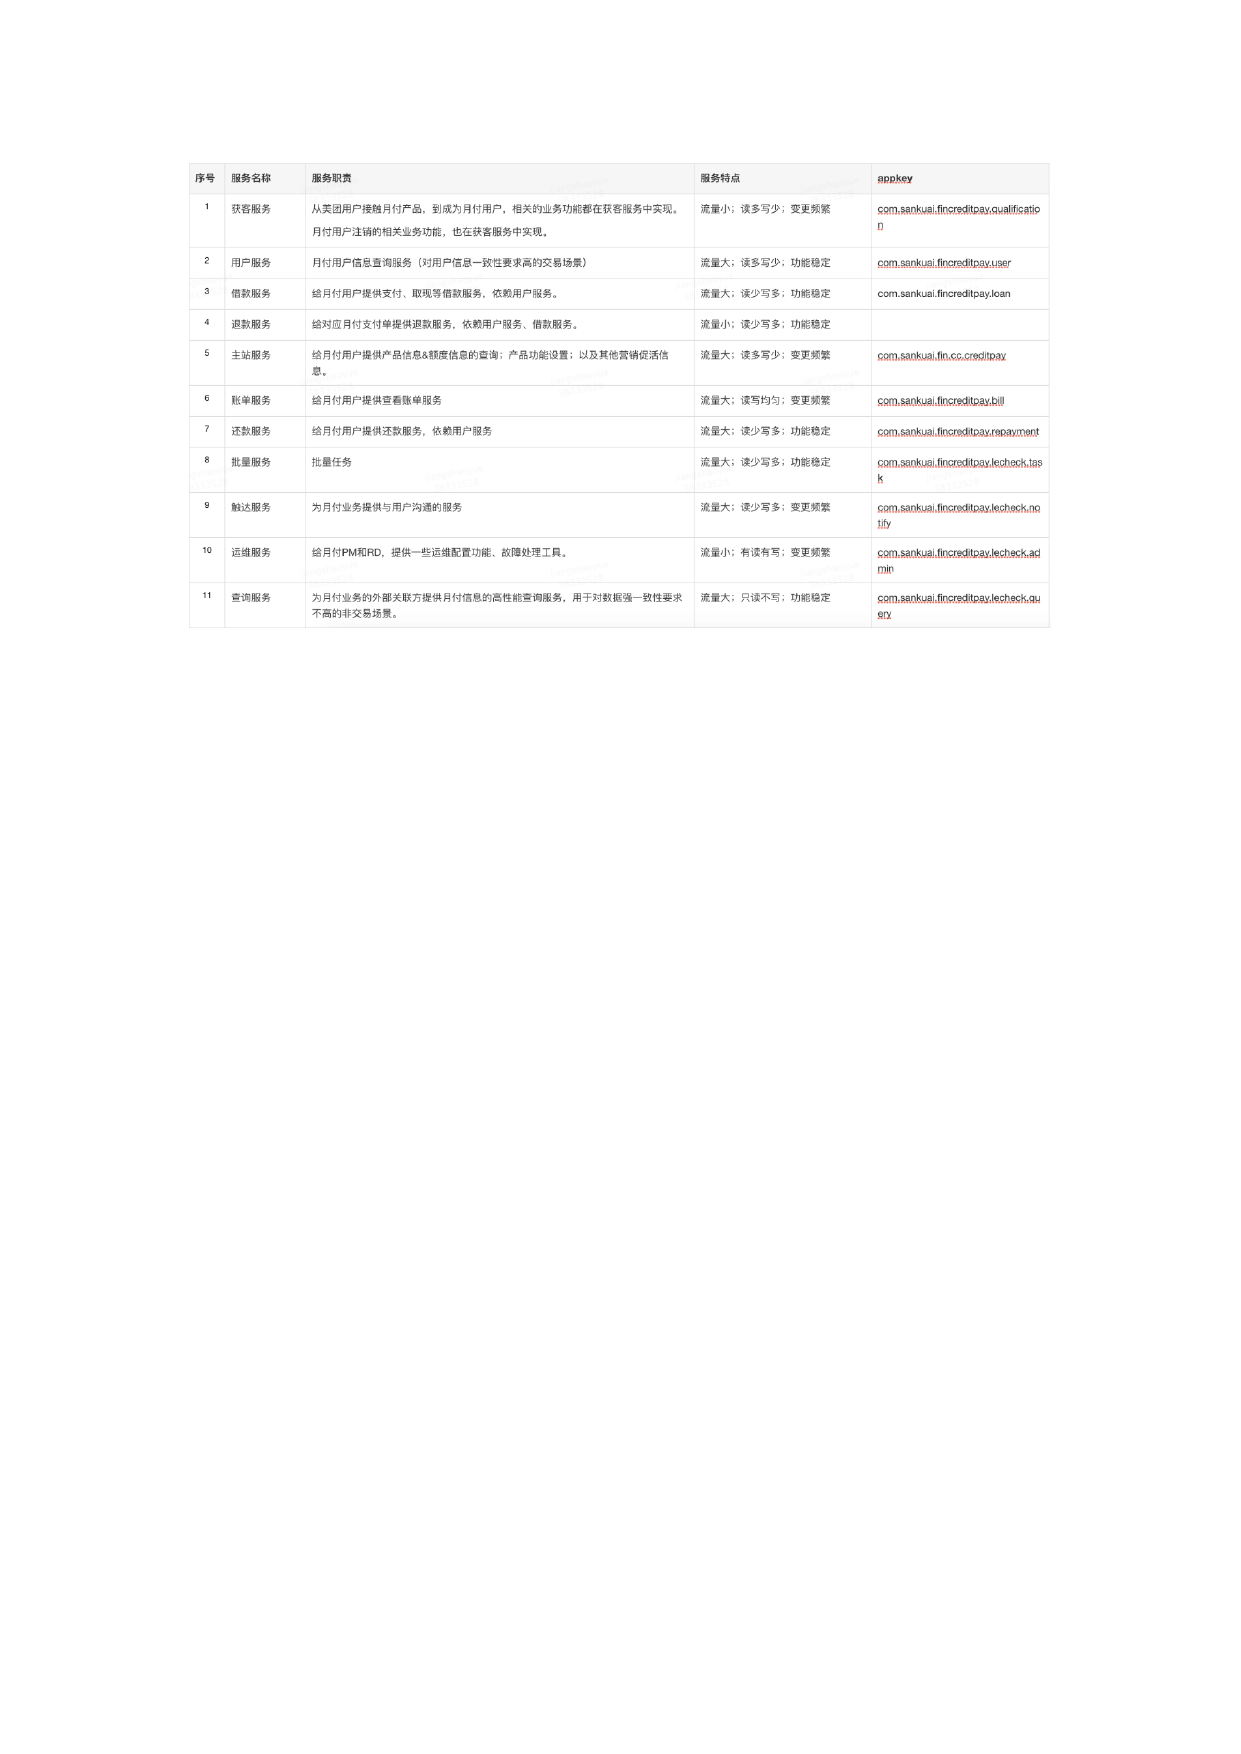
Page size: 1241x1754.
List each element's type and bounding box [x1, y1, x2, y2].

picture [187, 162, 1052, 628]
